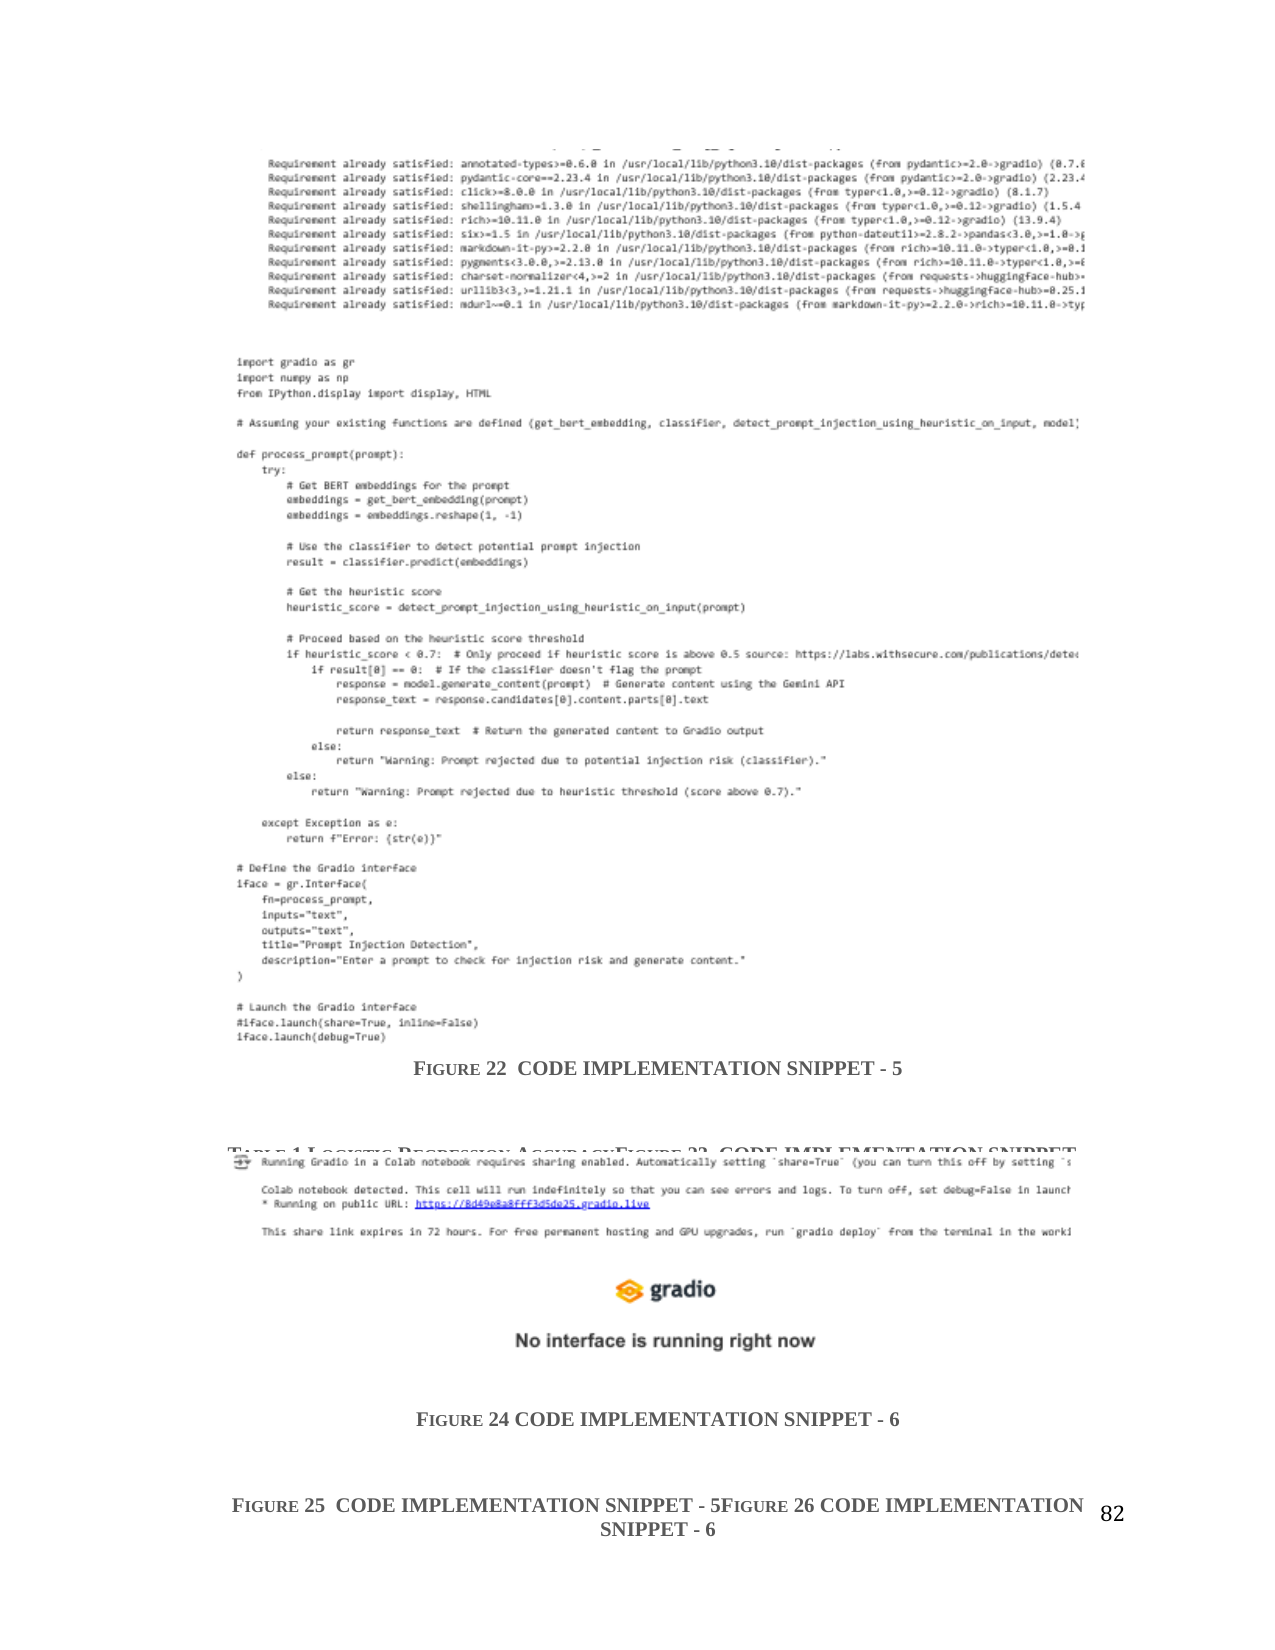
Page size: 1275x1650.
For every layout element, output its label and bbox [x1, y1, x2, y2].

picture [225, 1152, 1091, 1397]
picture [225, 149, 1091, 1047]
